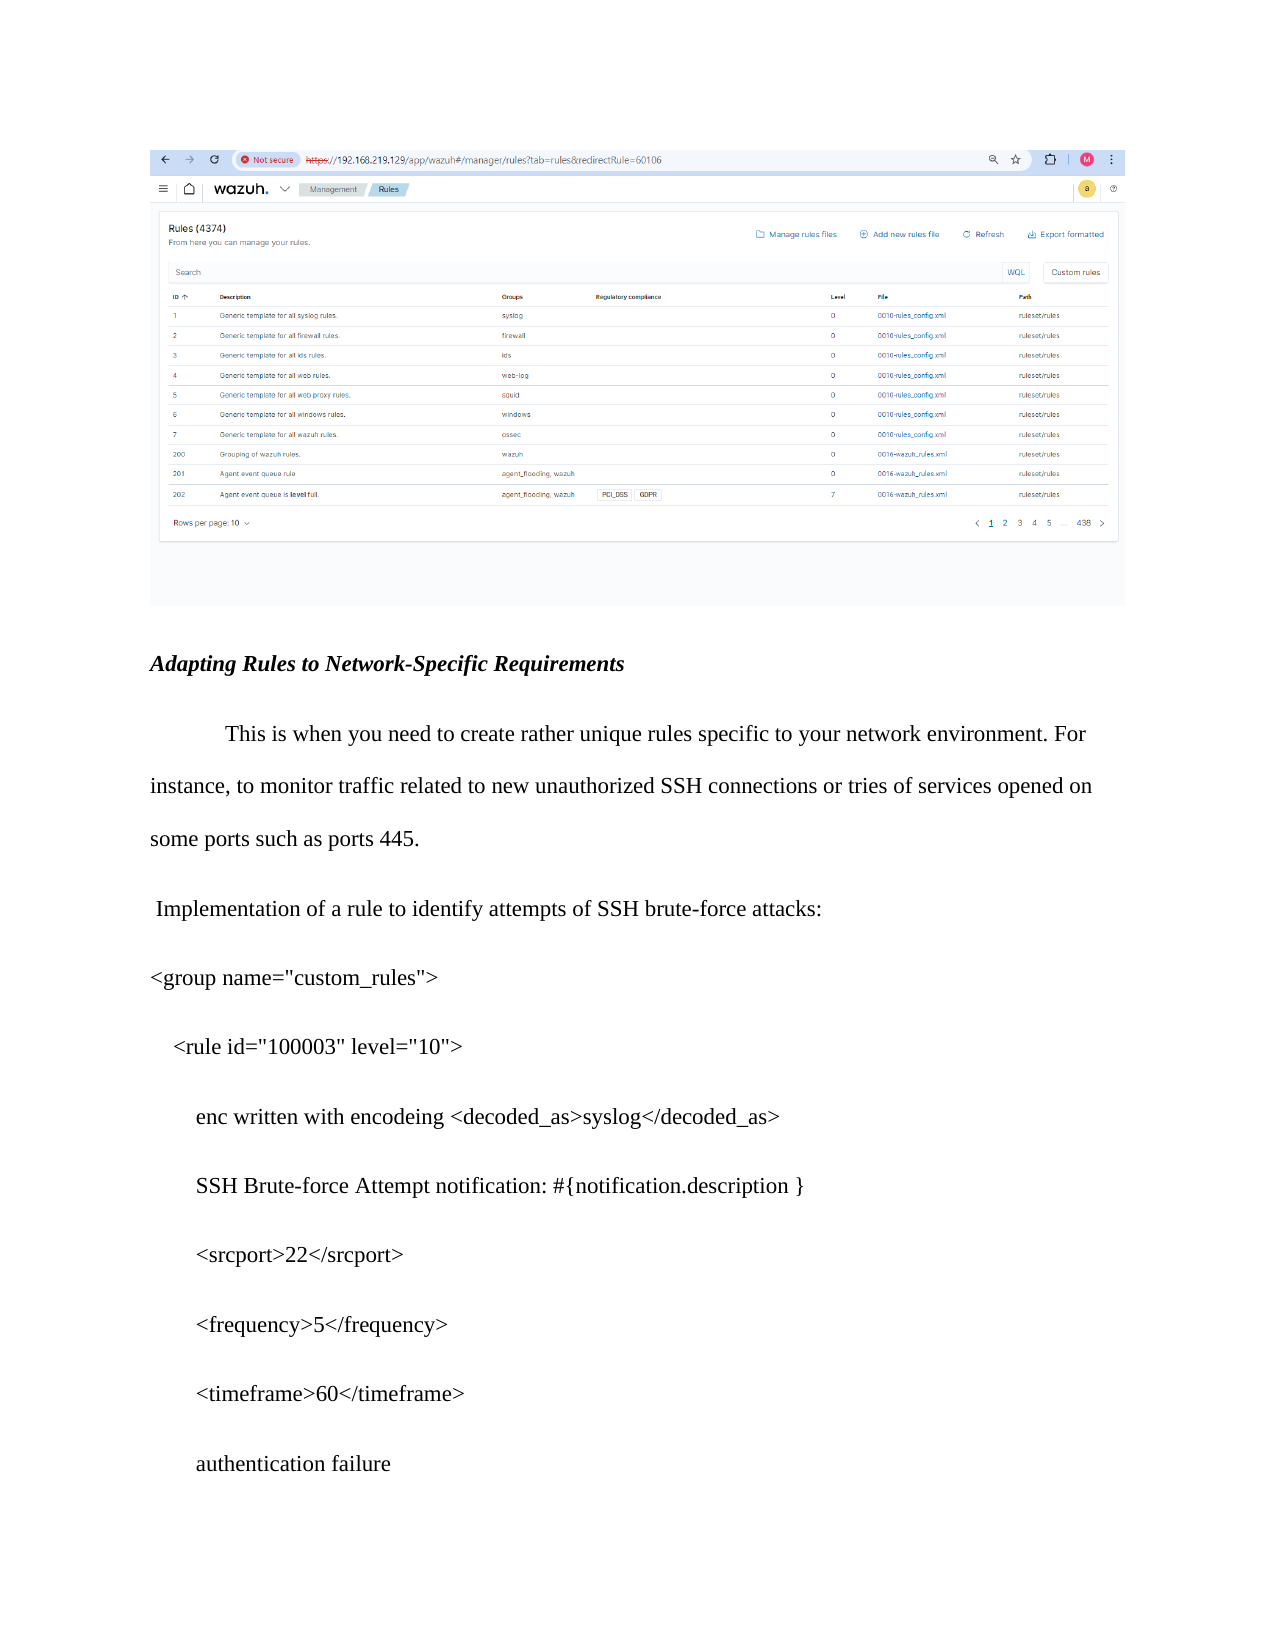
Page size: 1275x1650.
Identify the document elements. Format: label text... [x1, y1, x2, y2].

text <group name="custom_rules"> [150, 964, 1125, 990]
text <srcport>22</srcport> [150, 1242, 1125, 1268]
text enc written with encodeing <decoded_as>syslog</decoded_as> [150, 1103, 1125, 1129]
text authentication failure [150, 1450, 1125, 1476]
picture [150, 150, 1125, 606]
text Adapting Rules to Network-Specific Requirements [150, 651, 1125, 677]
text Implementation of a rule to identify attempts of SSH brute-force attacks: [150, 895, 1125, 921]
text <timeframe>60</timeframe> [150, 1380, 1125, 1407]
text <frequency>5</frequency> [150, 1311, 1125, 1337]
text SSH Brute-force Attempt notification: #{notification.description } [150, 1172, 1125, 1198]
text <rule id="100003" level="10"> [150, 1033, 1125, 1060]
text This is when you need to create rather unique rules specific to your network environment. For instance, to monitor traffic related to new unauthorized SSH connections or tries of services opened on some ports such as ports 445. [150, 720, 1125, 852]
